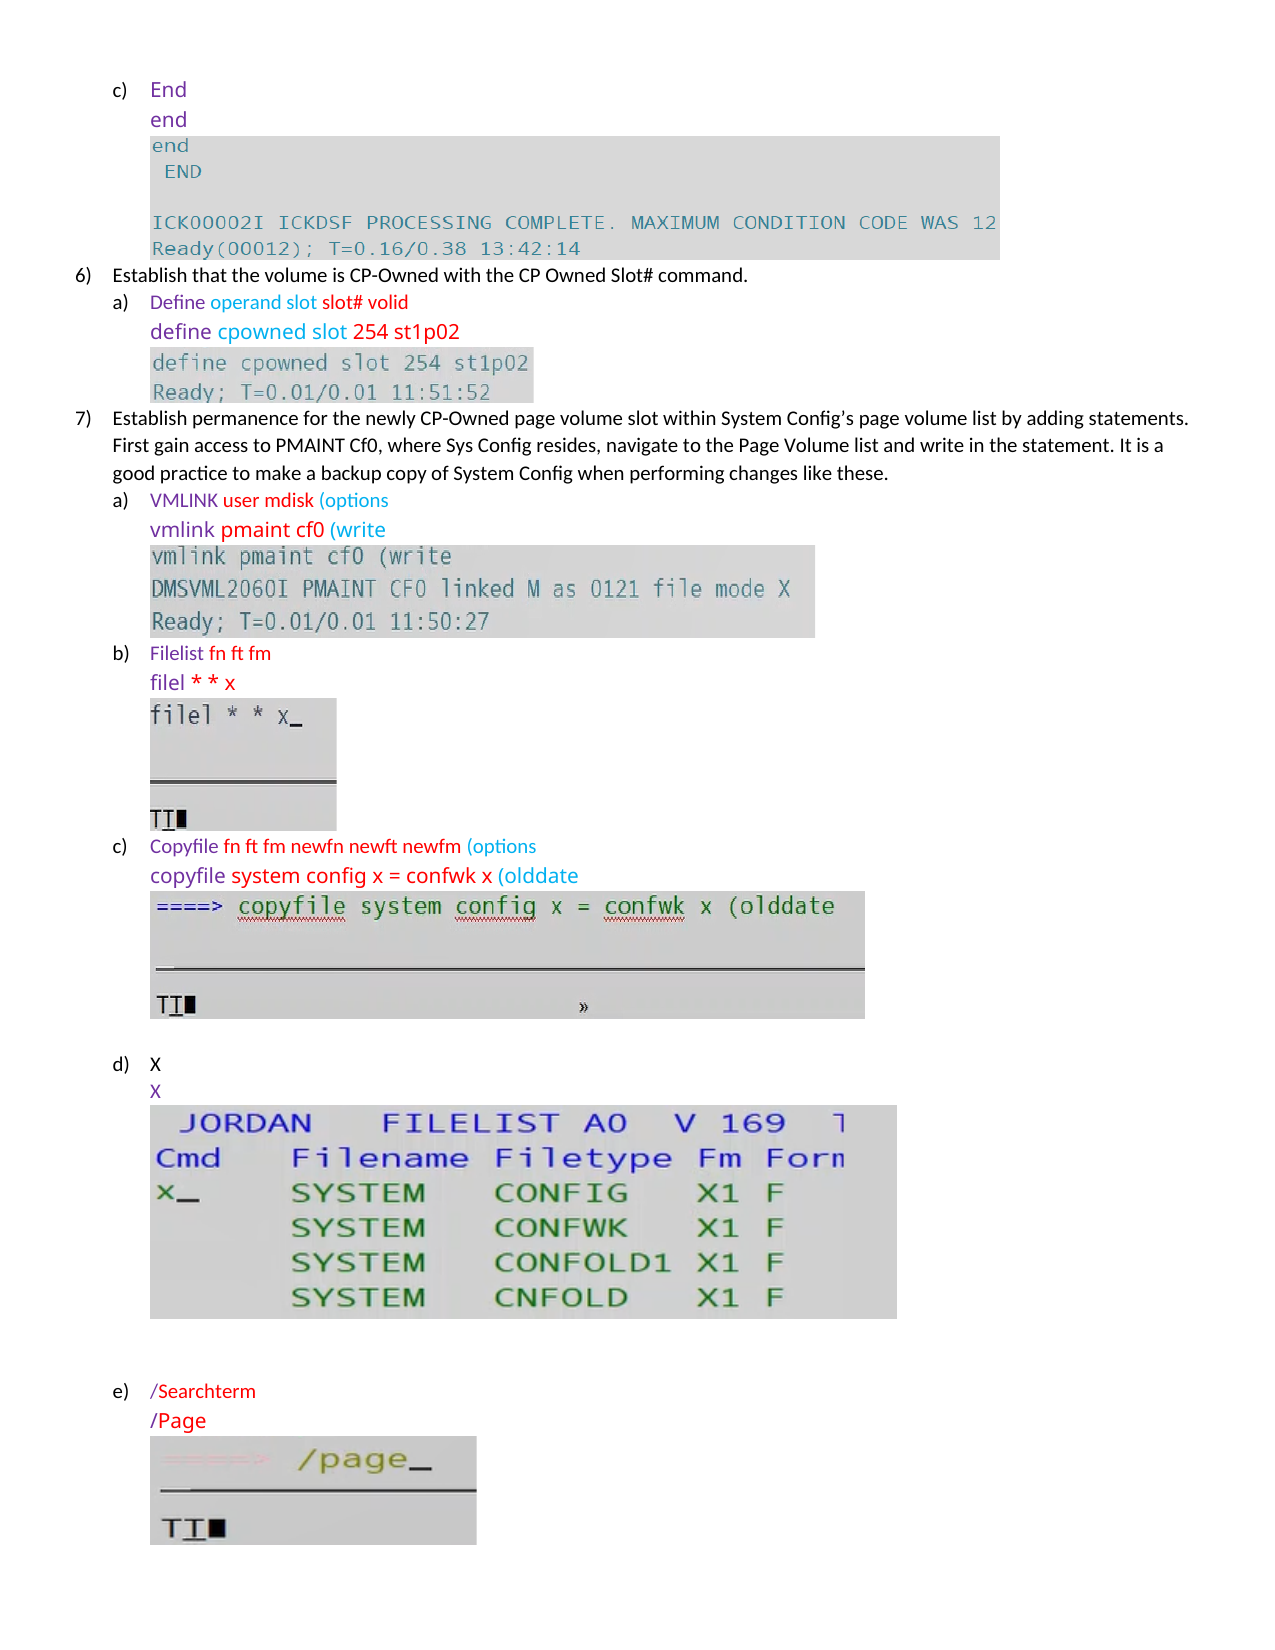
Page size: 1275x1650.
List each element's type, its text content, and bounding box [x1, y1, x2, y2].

list Establish permanence for the newly CP-Owned page volume slot within System Config’s page volume list by adding statements. First gain access to PMAINT Cf0, where Sys Config resides, navigate to the Page Volume list and write in the statement. It is a good practice to make a backup copy of System Config when performing changes like these. [75, 405, 1200, 485]
picture [150, 1436, 477, 1545]
picture [150, 136, 1000, 260]
picture [150, 891, 865, 1019]
list Establish that the volume is CP-Owned with the CP Owned Slot# command. [75, 262, 1200, 287]
picture [150, 545, 816, 638]
picture [150, 347, 534, 403]
list /Searchterm /Page [112, 1378, 1200, 1574]
picture [150, 698, 337, 831]
picture [150, 1105, 897, 1319]
list Filelist fn ft fm filel * * x [112, 640, 1200, 831]
list Define operand slot slot# volid define cpowned slot 254 st1p02 [112, 289, 1200, 403]
